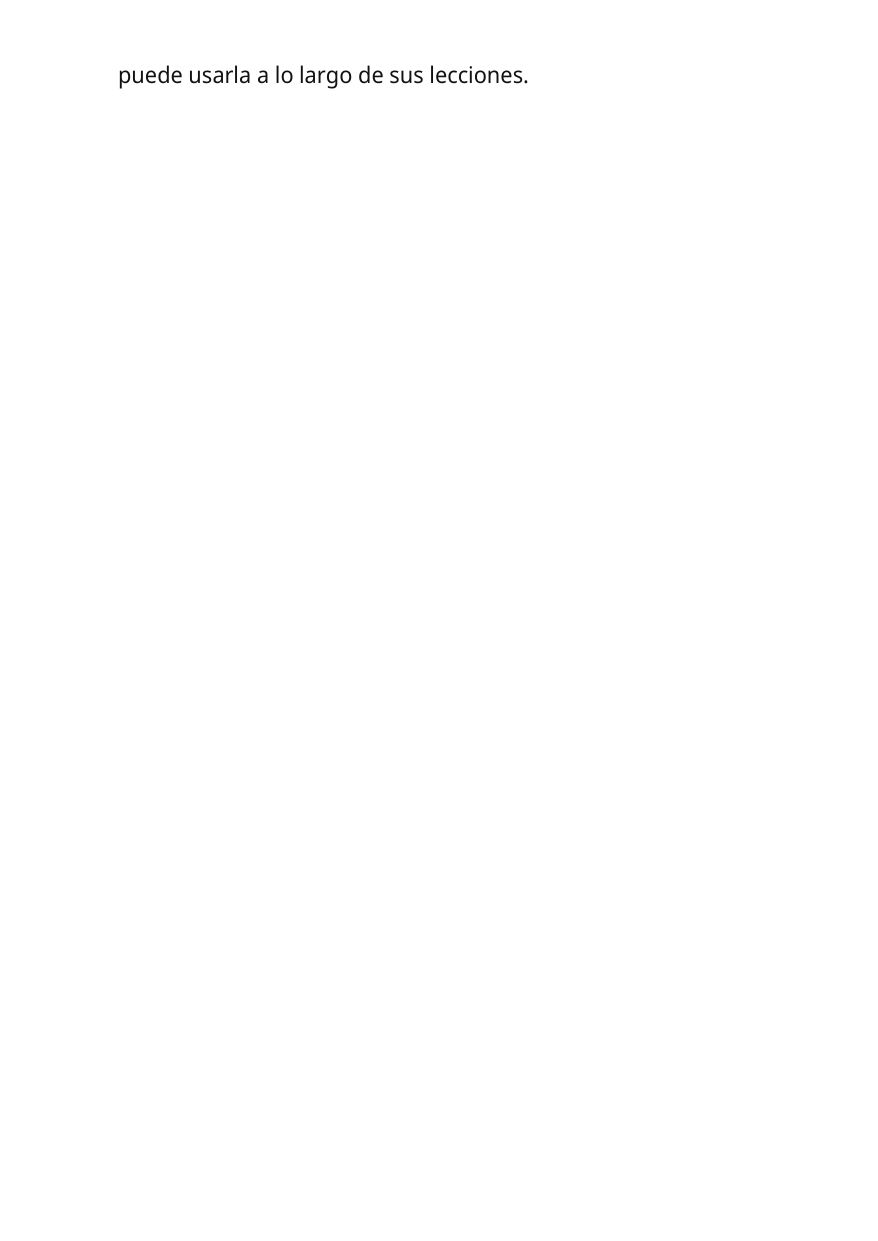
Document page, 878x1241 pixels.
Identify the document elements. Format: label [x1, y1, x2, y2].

text [99, 59, 803, 90]
